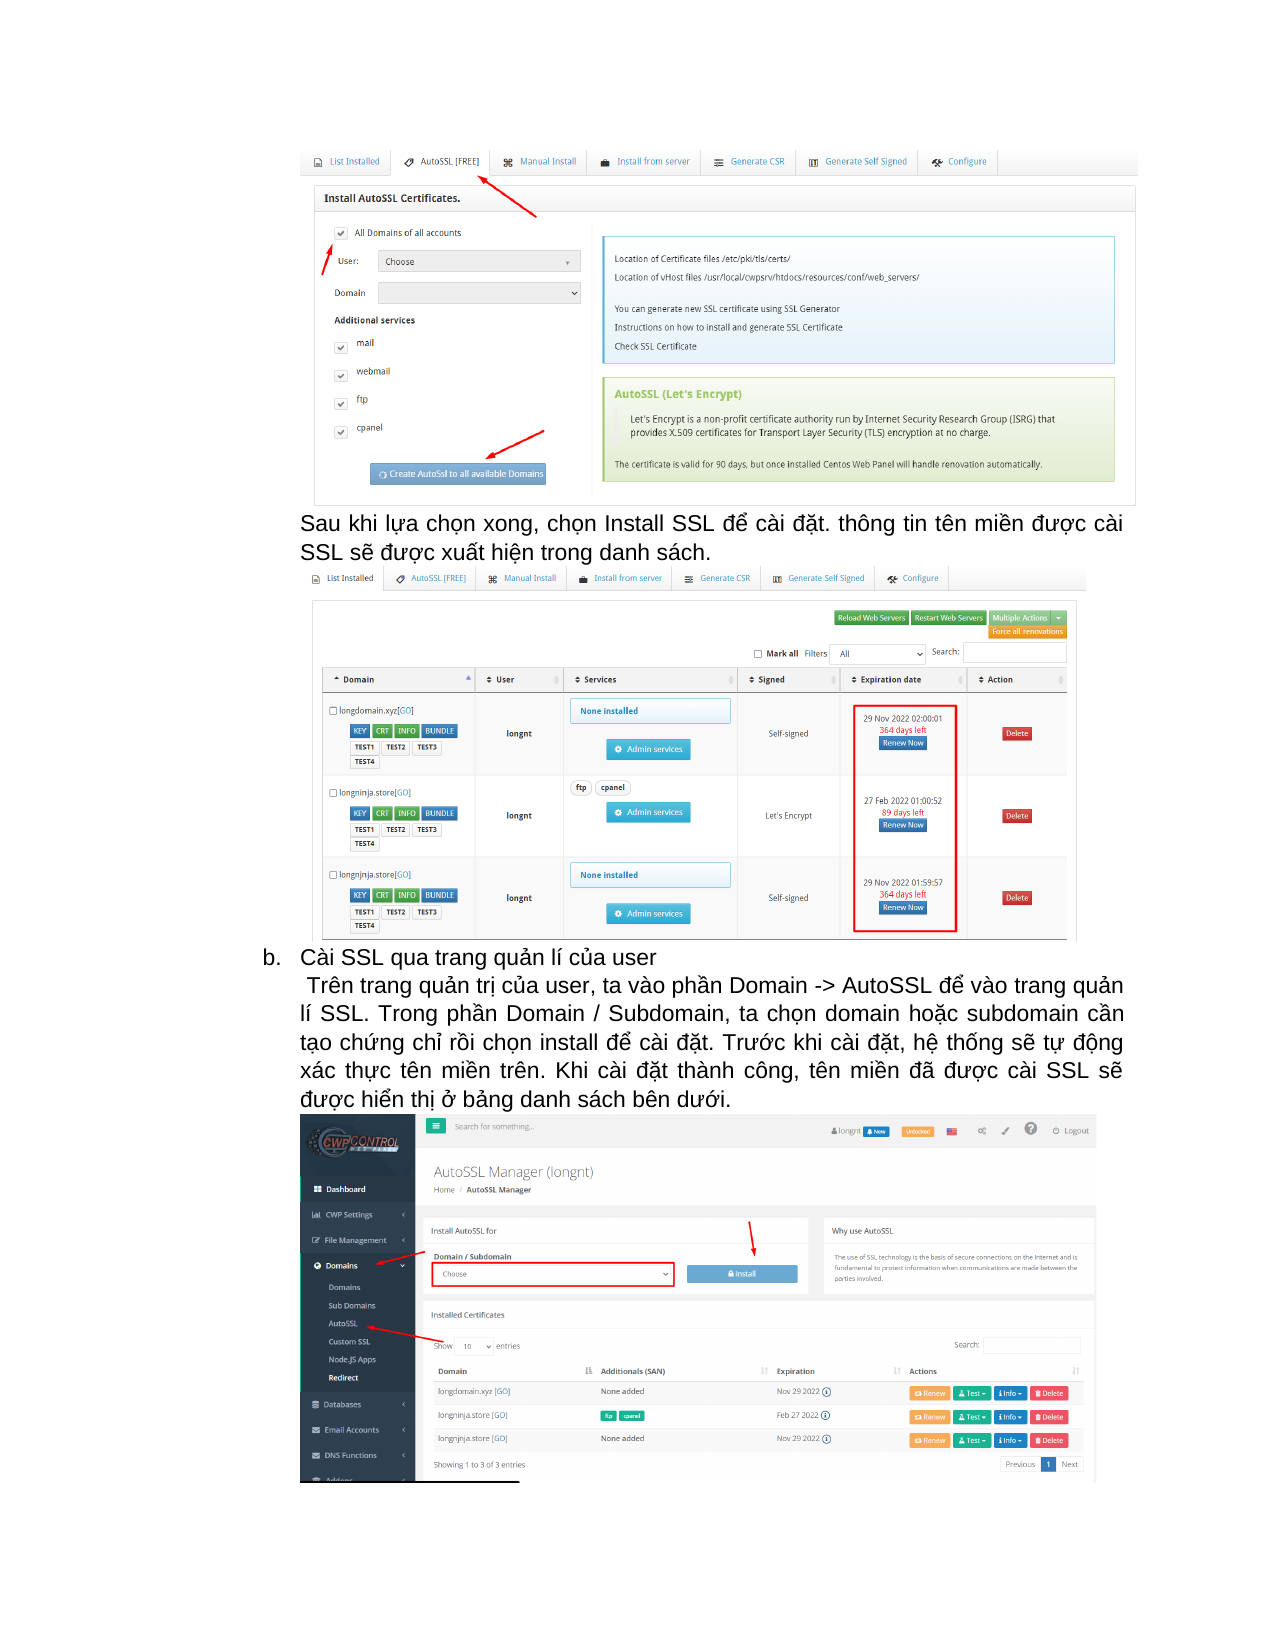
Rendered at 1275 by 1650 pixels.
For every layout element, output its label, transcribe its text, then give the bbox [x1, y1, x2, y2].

picture [300, 1114, 1097, 1483]
list Trên trang quản trị của user, ta vào phần Domain -> AutoSSL để vào trang quản lí SSL. Trong phần Domain / Subdomain, ta chọn domain hoặc subdomain cần tạo chứng chỉ rồi chọn install để cài đặt. Trước khi cài đặt, hệ thống sẽ tự động xác thực tên miền trên. Khi cài đặt thành công, tên miền đã được cài SSL sẽ được hiển thị ở bảng danh sách bên dưới. [300, 972, 1125, 1112]
picture [300, 150, 1138, 508]
picture [300, 566, 1087, 942]
list Cài SSL qua trang quản lí của user [262, 943, 1125, 970]
list Sau khi lựa chọn xong, chọn Install SSL để cài đặt. thông tin tên miền được cài SSL sẽ được xuất hiện trong danh sách. [300, 510, 1125, 565]
